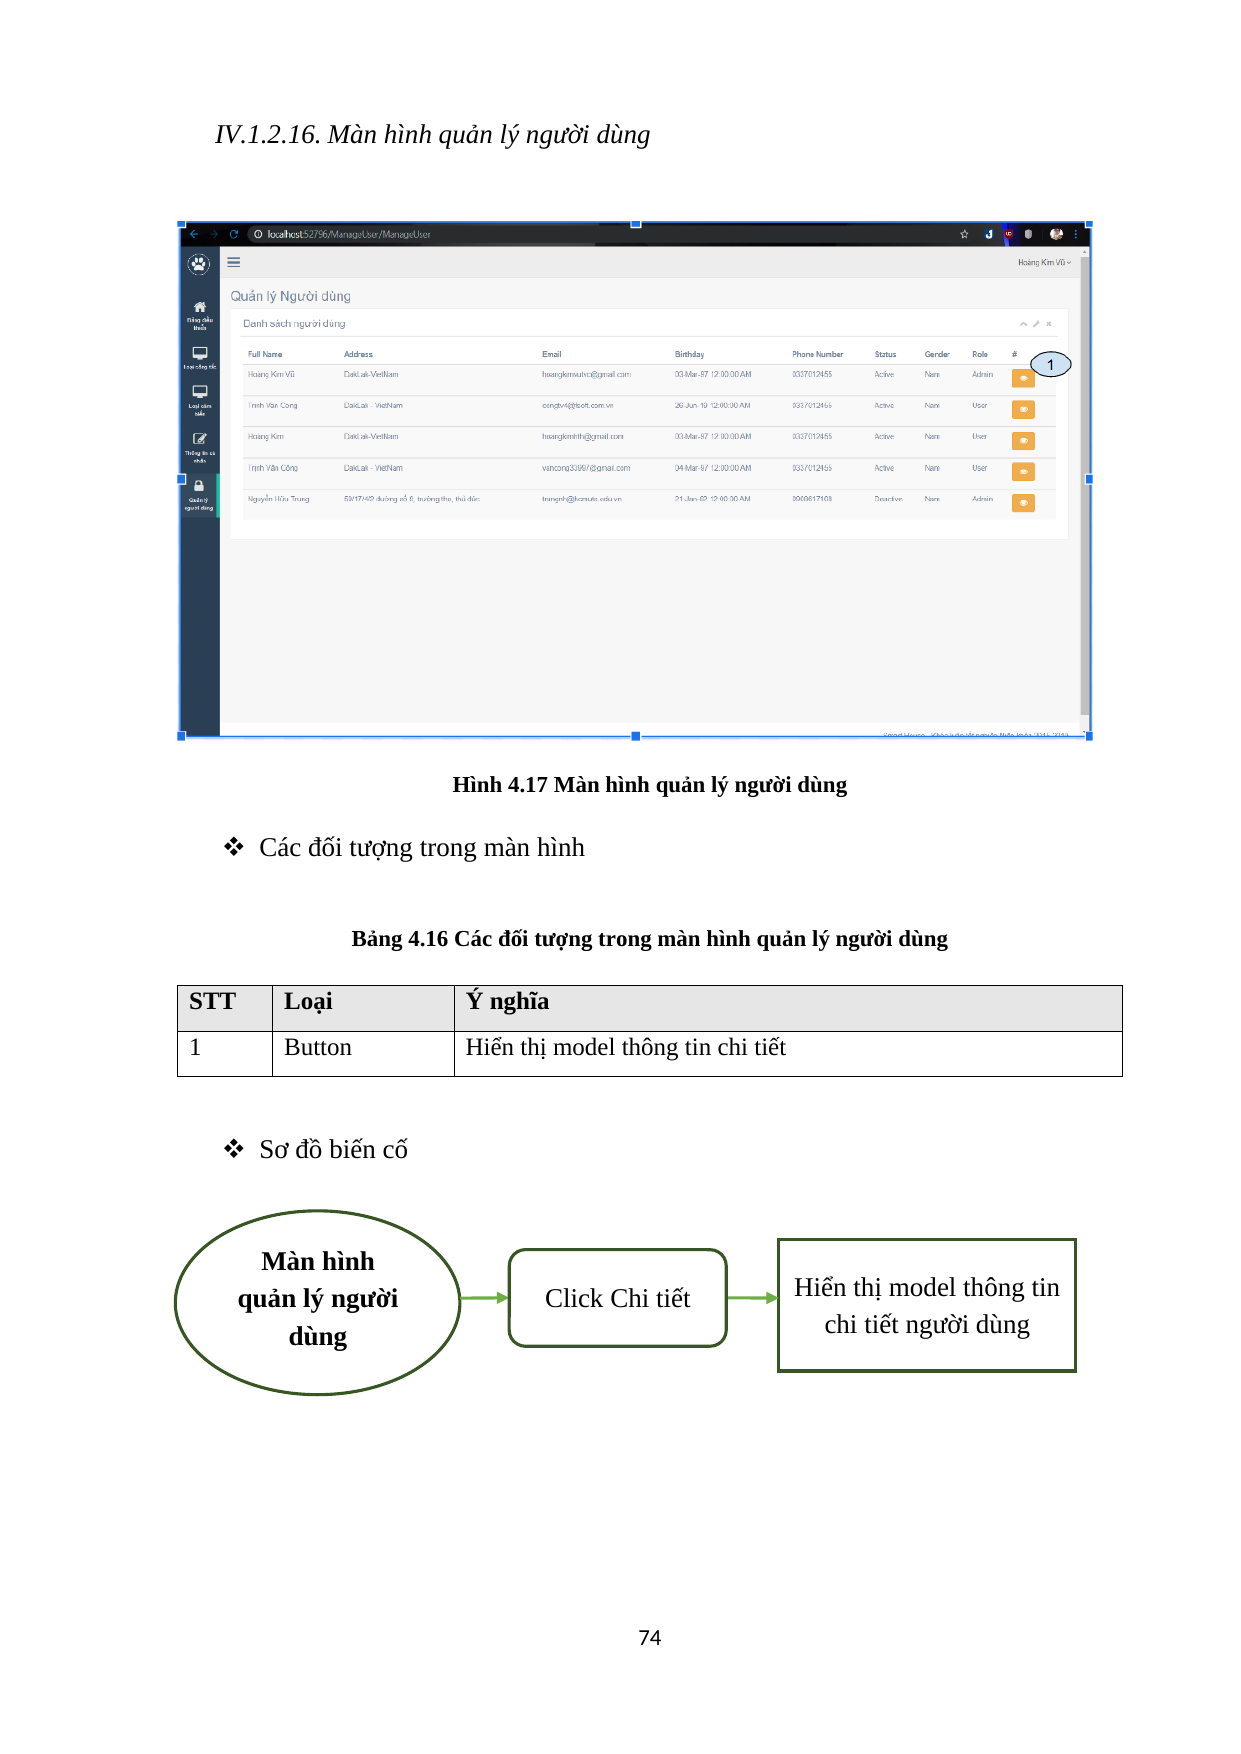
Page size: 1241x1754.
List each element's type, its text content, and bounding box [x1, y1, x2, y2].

table_header Loại [273, 986, 454, 1031]
picture [177, 221, 1093, 741]
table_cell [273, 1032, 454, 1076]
list Sơ đồ biến cố [222, 1133, 1122, 1164]
text Hình 4.17 Màn hình quản lý người dùng [177, 771, 1122, 797]
list Các đối tượng trong màn hình [222, 831, 1122, 863]
text Bảng 4.16 Các đối tượng trong màn hình quản lý người dùng [177, 925, 1122, 951]
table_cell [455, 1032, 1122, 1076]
table_header Ý nghĩa [455, 986, 1122, 1031]
table_cell 1 [178, 1032, 272, 1076]
text Màn hình quản lý người dùng [215, 118, 1122, 149]
table_header STT [178, 986, 272, 1031]
